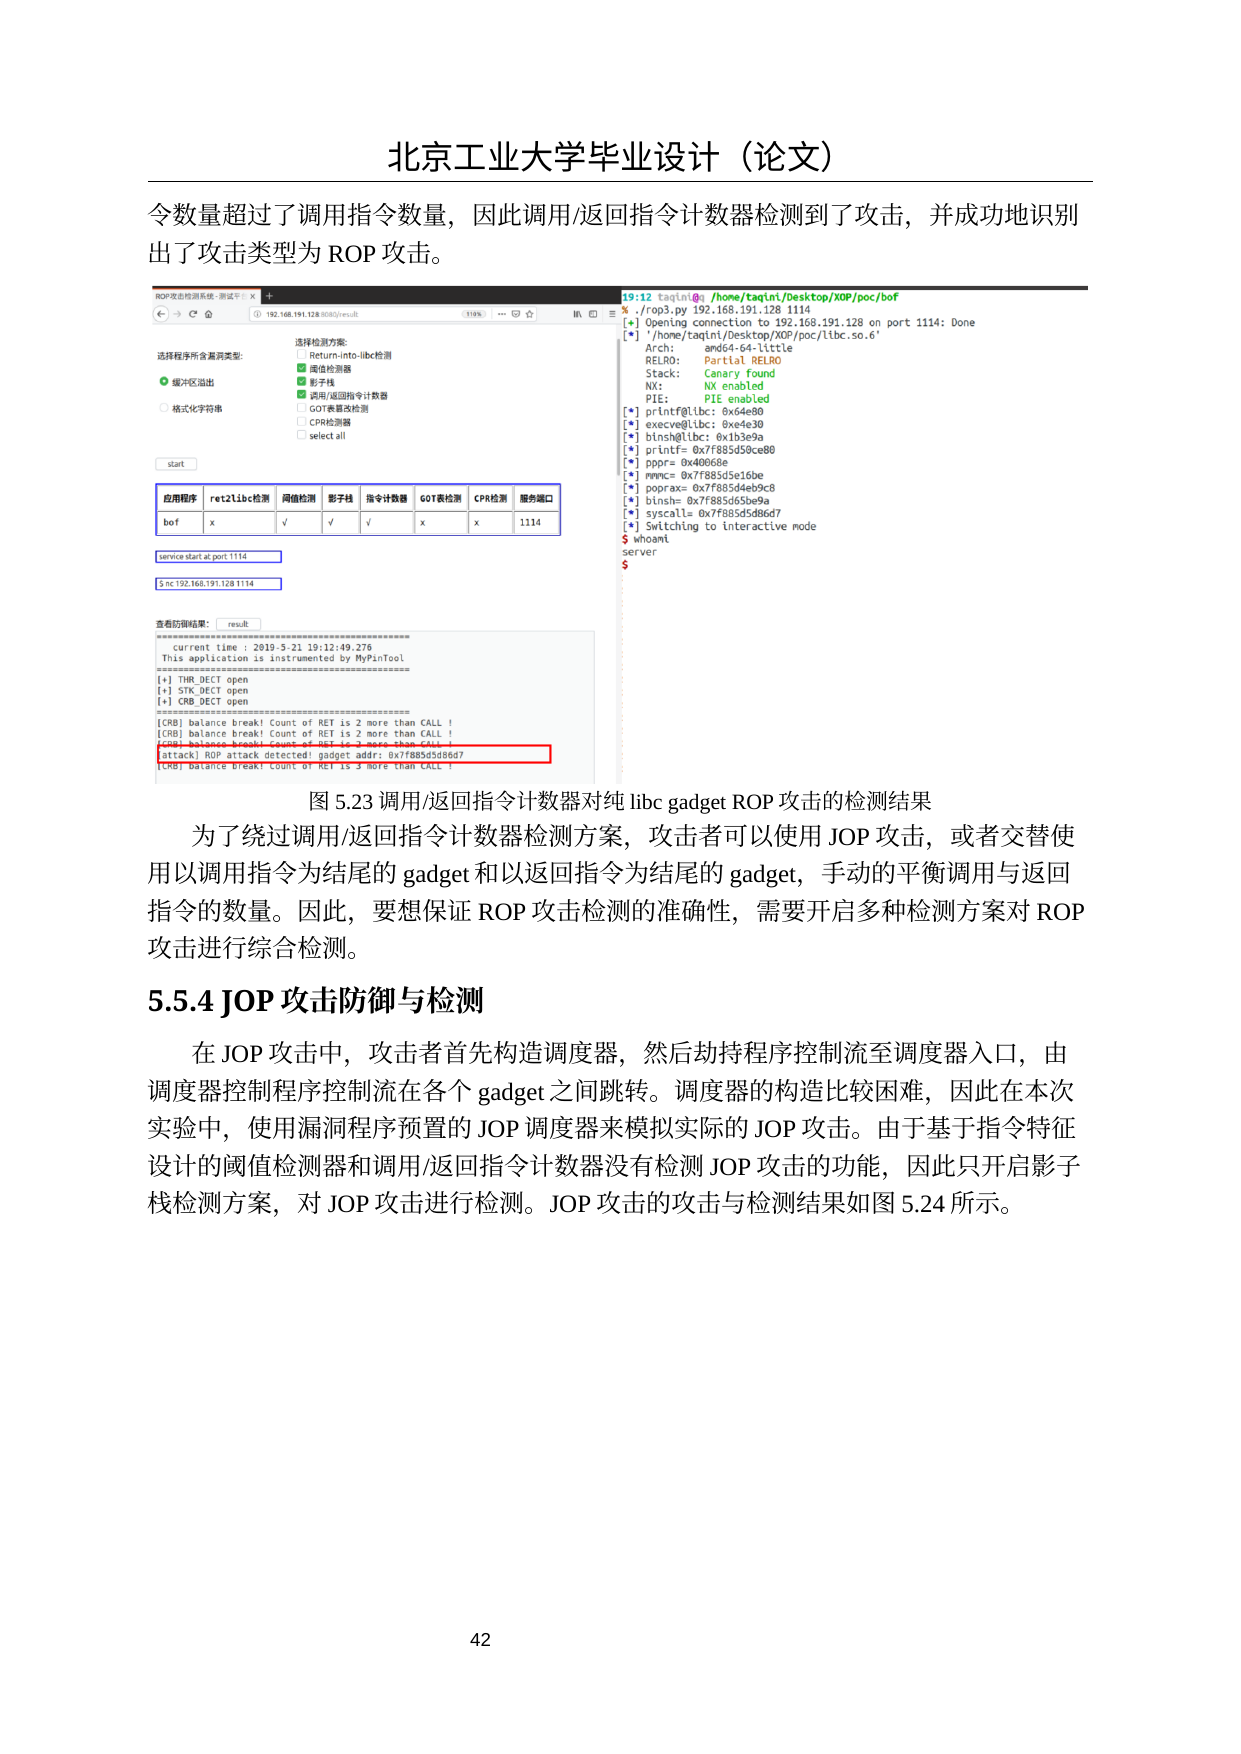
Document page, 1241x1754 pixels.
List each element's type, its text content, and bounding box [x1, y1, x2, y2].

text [148, 194, 1093, 269]
picture [152, 285, 1088, 784]
list 为了绕过调用/返回指令计数器检测方案，攻击者可以使用JOP攻击，或者交替使用以调用指令为结尾的gadget和以返回指令为结尾的gadget，手动的平衡调用与返回指令的数量。因此，要想保证ROP攻击检测的准确性，需要开启多种检测方案对ROP攻击进行综合检测。 [148, 815, 1093, 965]
text 5.5.4 JOP攻击防御与检测 [148, 978, 1093, 1020]
text 图5.23 调用/返回指令计数器对纯libc gadget ROP攻击的检测结果 [148, 784, 1093, 815]
text 在JOP攻击中，攻击者首先构造调度器，然后劫持程序控制流至调度器入口，由调度器控制程序控制流在各个gadget之间跳转。调度器的构造比较困难，因此在本次实验中，使用漏洞程序预置的JOP调度器来模拟实际的JOP攻击。由于基于指令特征设计的阈值检测器和调用/返回指令计数器没有检测JOP攻击的功能，因此只开启影子栈检测方案，对JOP攻击进行检测。JOP攻击的攻击与检测结果如图5.24所示。 [148, 1032, 1093, 1220]
